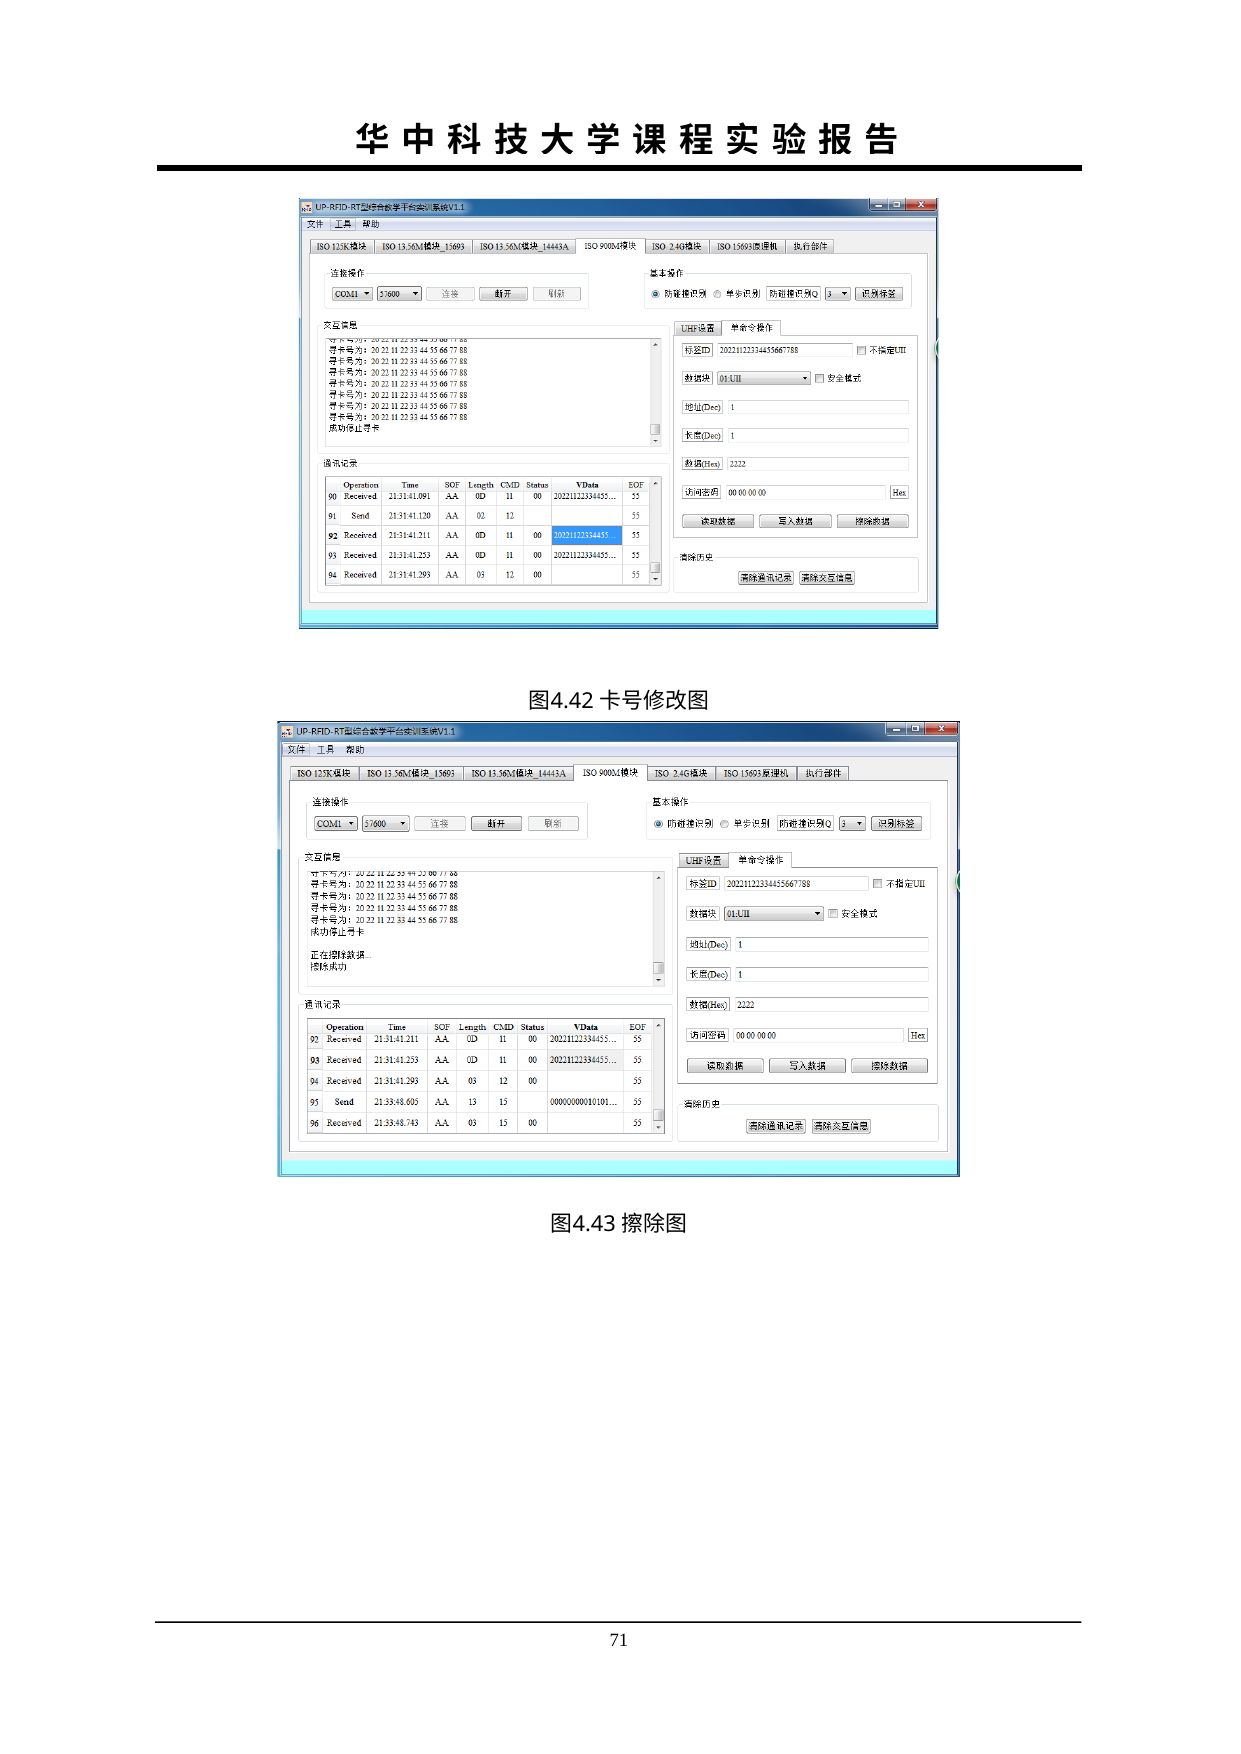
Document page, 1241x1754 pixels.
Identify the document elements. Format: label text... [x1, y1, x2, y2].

picture [298, 198, 939, 629]
picture [277, 721, 960, 1177]
